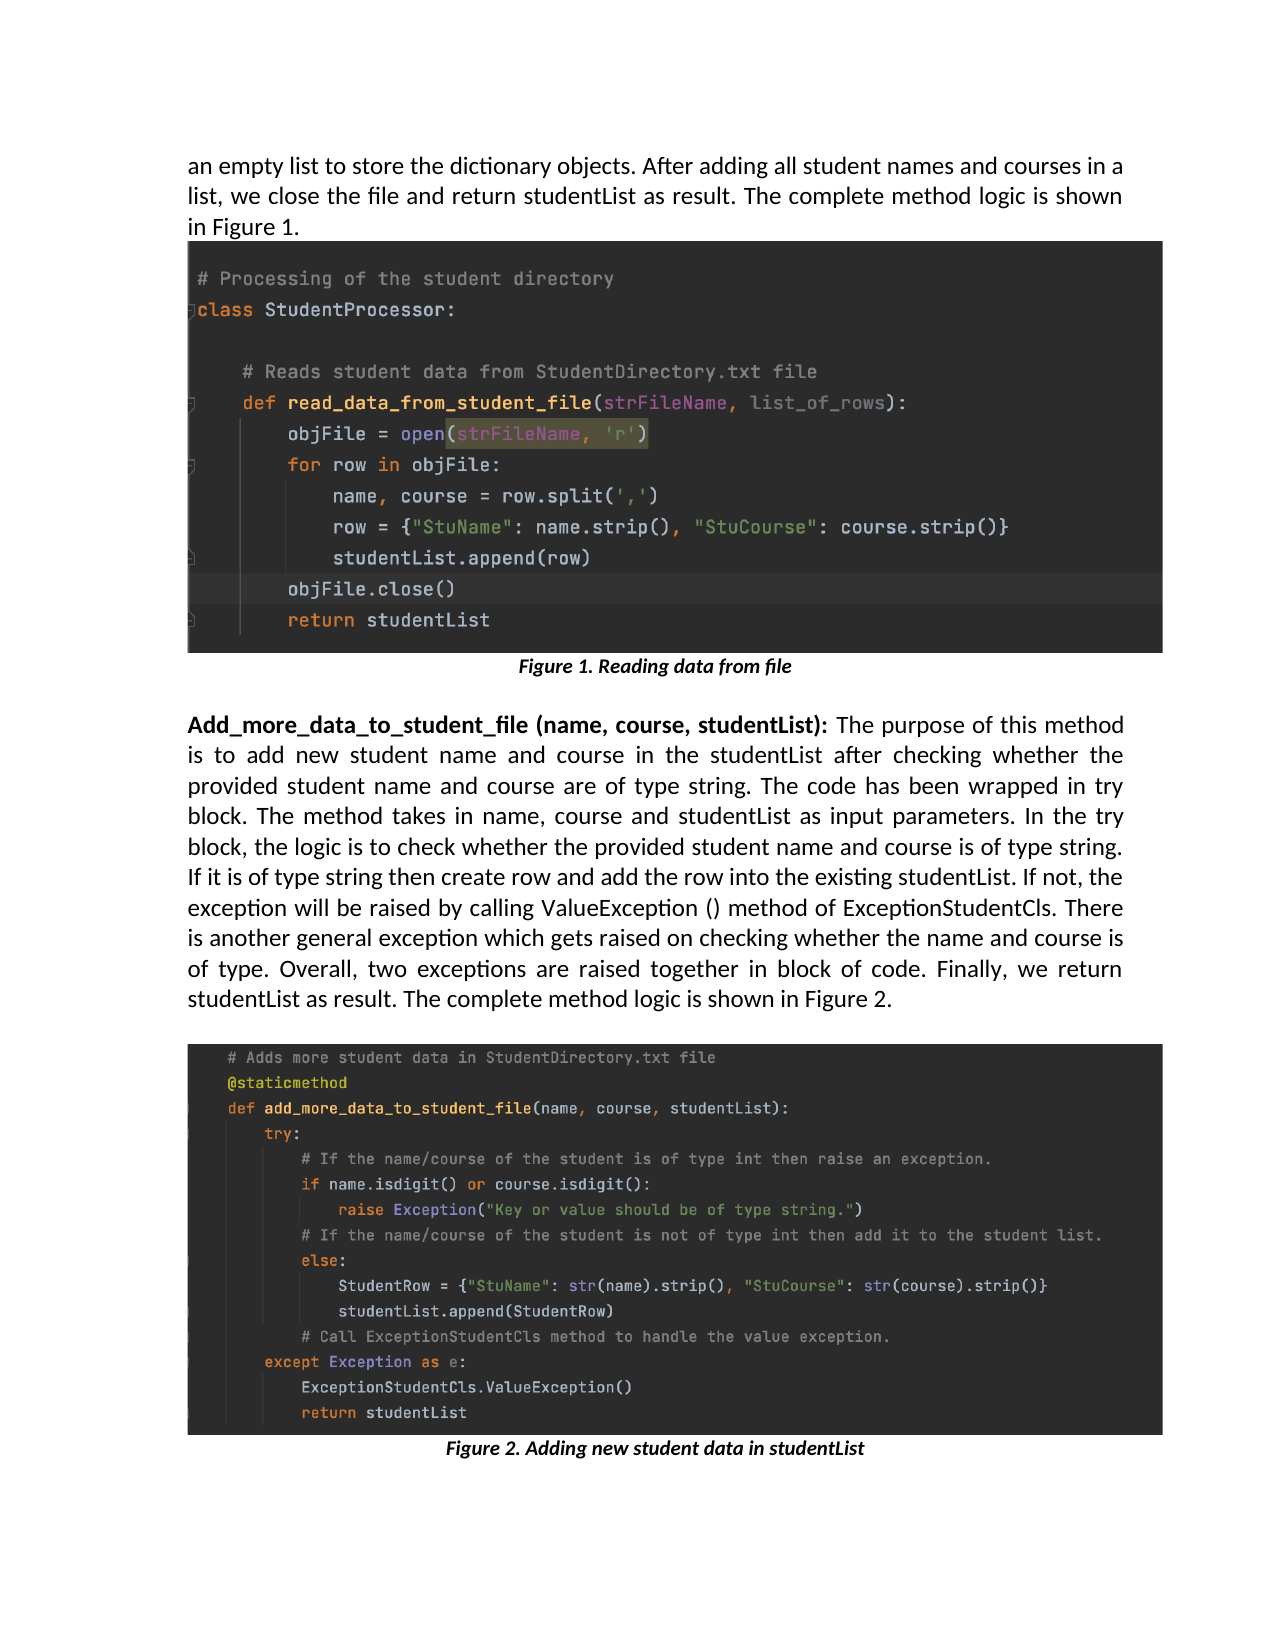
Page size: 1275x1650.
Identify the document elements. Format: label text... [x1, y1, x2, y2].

text Add_more_data_to_student_file (name, course, studentList): The purpose of this method is to add new student name and course in the studentList after checking whether the provided student name and course are of type string. The code has been wrapped in try block. The method takes in name, course and studentList as input parameters. In the try block, the logic is to check whether the provided student name and course is of type string. If it is of type string then create row and add the row into the existing studentList. If not, the exception will be raised by calling ValueException () method of ExceptionStudentCls. There is another general exception which gets raised on checking whether the name and course is of type. Overall, two exceptions are raised together in block of code. Finally, we return studentList as result. The complete method logic is shown in Figure 2. [187, 709, 1125, 1014]
picture [187, 241, 1163, 653]
text Figure 2. Adding new student data in studentList [187, 1435, 1125, 1460]
picture [187, 1044, 1163, 1435]
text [187, 150, 1125, 241]
text Figure 1. Reading data from file [187, 653, 1125, 678]
